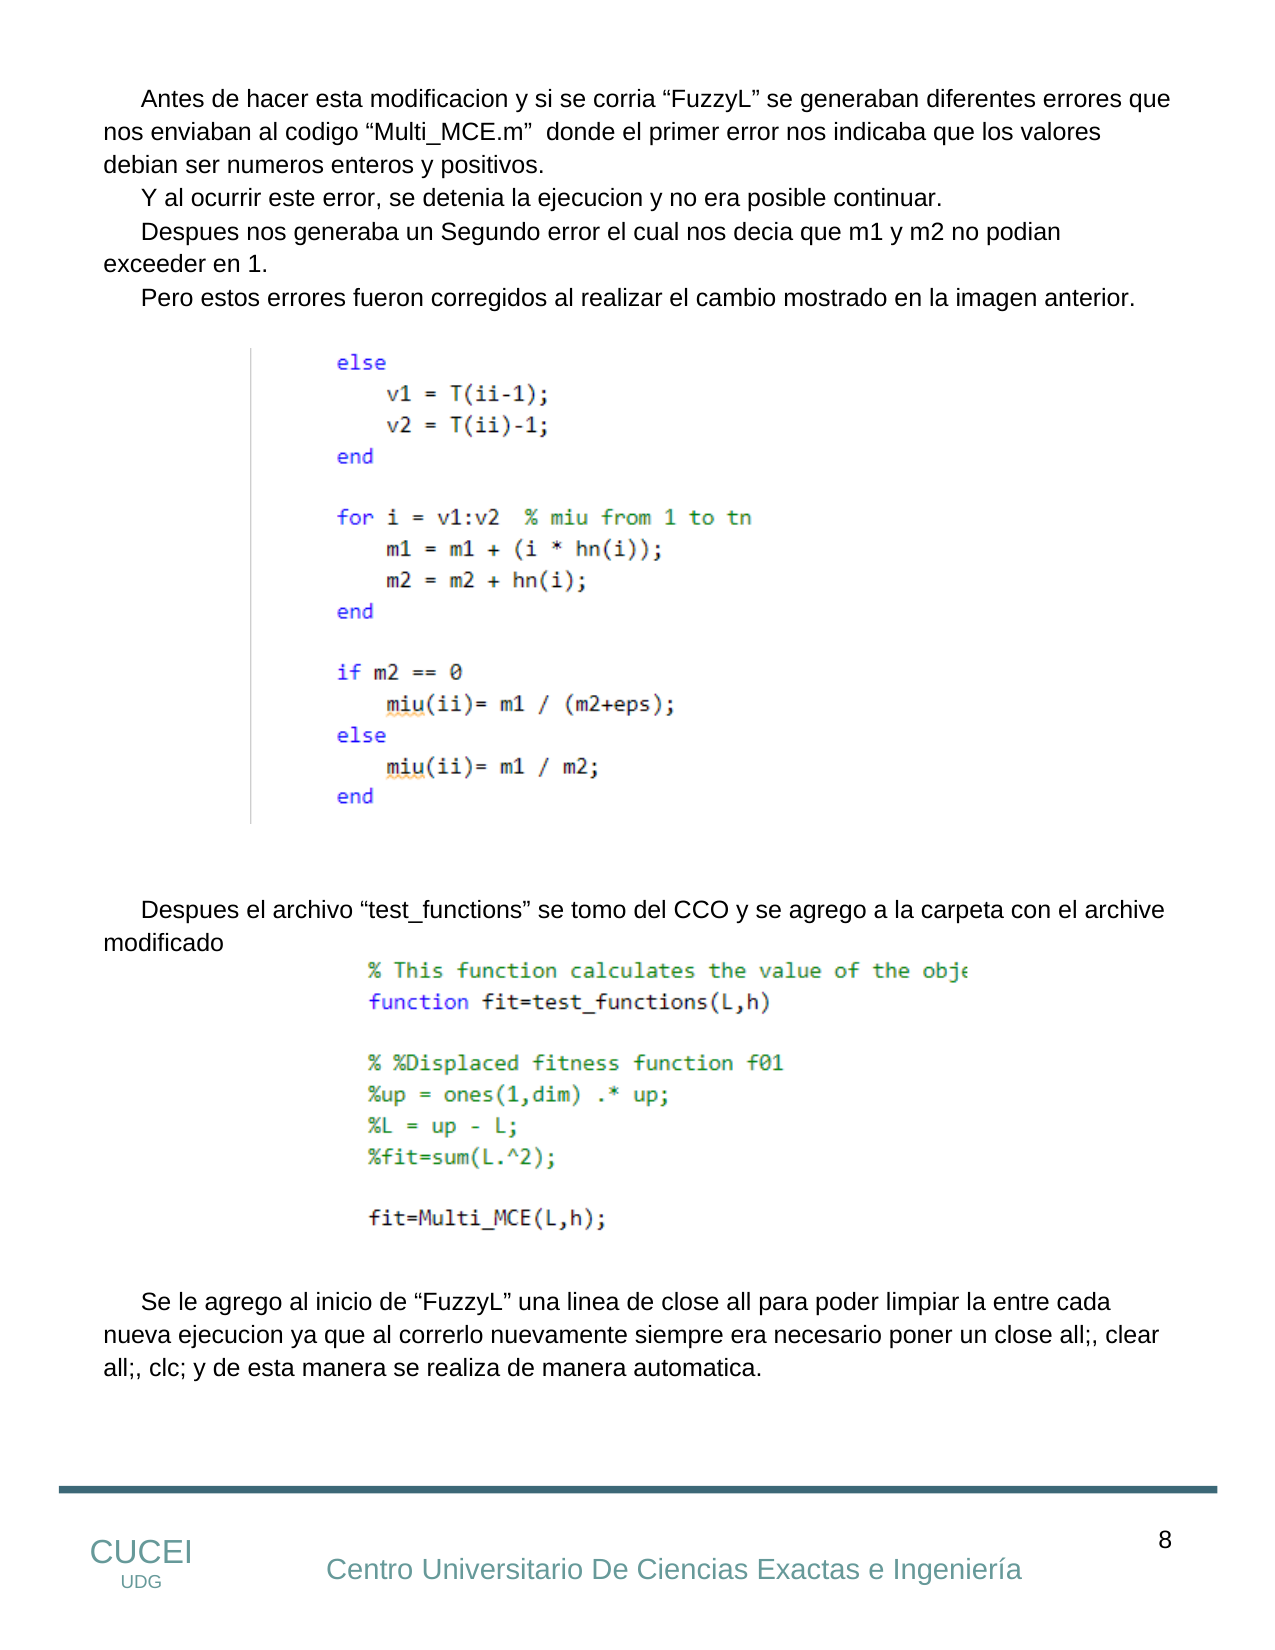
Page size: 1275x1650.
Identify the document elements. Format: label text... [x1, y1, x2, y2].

text Se le agrego al inicio de “FuzzyL” una linea de close all para poder limpiar la entre cada nueva ejecucion ya que al correrlo nuevamente siempre era necesario poner un close all;, clear all;, clc; y de esta manera se realiza de manera automatica. [103, 1287, 1172, 1382]
text Despues nos generaba un Segundo error el cual nos decia que m1 y m2 no podian exceeder en 1. [103, 216, 1172, 278]
text Y al ocurrir este error, se detenia la ejecucion y no era posible continuar. [103, 183, 1172, 212]
picture [345, 960, 968, 1249]
text Antes de hacer esta modificacion y si se corria “FuzzyL” se generaban diferentes errores que nos enviaban al codigo “Multi_MCE.m” donde el primer error nos indicaba que los valores debian ser numeros enteros y positivos. [103, 84, 1172, 179]
picture [250, 348, 1063, 824]
text Pero estos errores fueron corregidos al realizar el cambio mostrado en la imagen anterior. [103, 282, 1172, 311]
text Despues el archivo “test_functions” se tomo del CCO y se agrego a la carpeta con el archive modificado [103, 895, 1172, 956]
